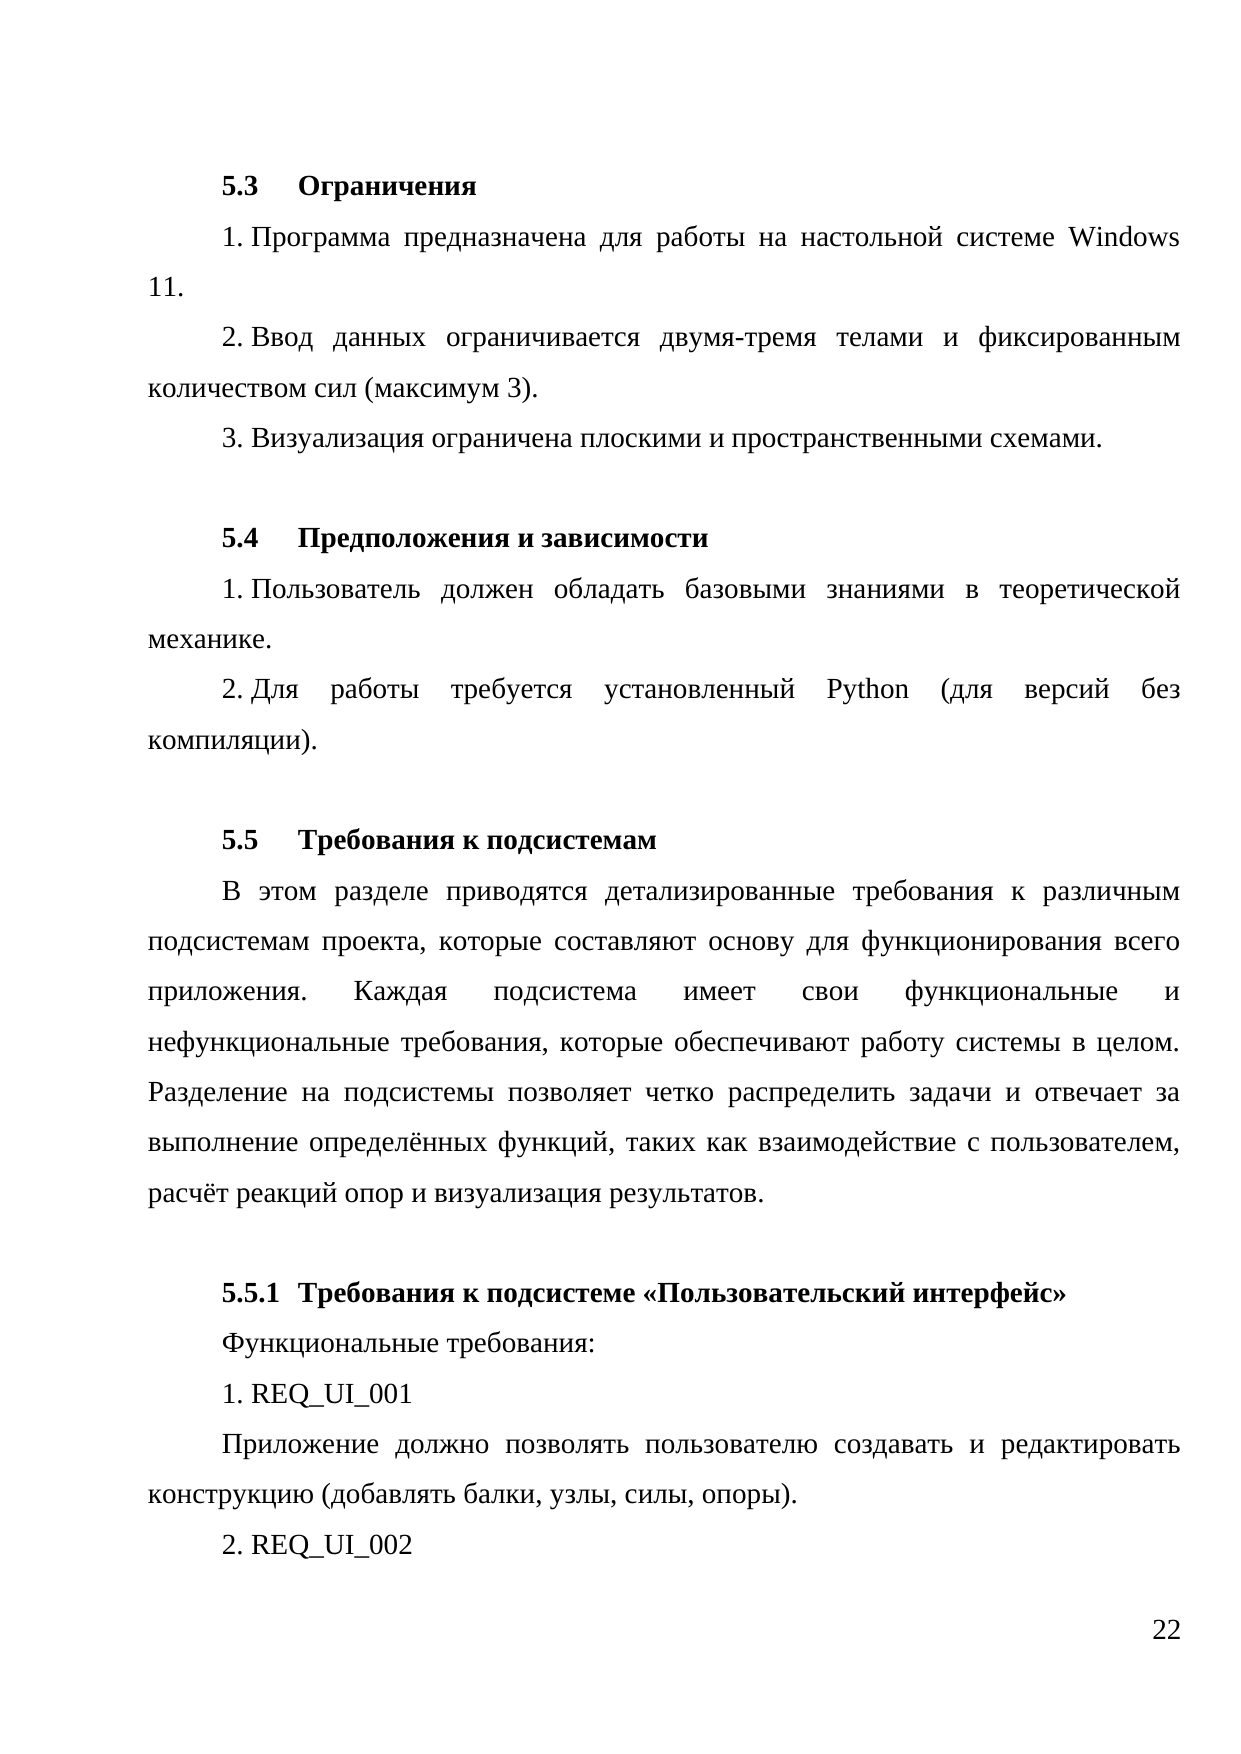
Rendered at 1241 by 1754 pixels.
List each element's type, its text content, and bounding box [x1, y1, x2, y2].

subtitle 5.5 Требования к подсистемам [148, 822, 1181, 856]
subtitle 5.4 Предположения и зависимости [148, 521, 1181, 554]
list Ввод данных ограничивается двумя-тремя телами и фиксированным количеством сил (максимум 3). [148, 319, 1181, 403]
subtitle 5.5.1 Требования к подсистеме «Пользовательский интерфейс» [148, 1275, 1181, 1309]
text Функциональные требования: [148, 1326, 1181, 1359]
list Для работы требуется установленный Python (для версий без компиляции). [148, 672, 1181, 755]
subtitle 5.3 Ограничения [148, 168, 1181, 202]
list REQ_UI_001 [148, 1376, 1181, 1409]
list REQ_UI_002 [148, 1527, 1181, 1560]
list Программа предназначена для работы на настольной системе Windows 11. [148, 219, 1181, 303]
text Приложение должно позволять пользователю создавать и редактировать конструкцию (добавлять балки, узлы, силы, опоры). [148, 1426, 1181, 1510]
list Пользователь должен обладать базовыми знаниями в теоретической механике. [148, 571, 1181, 655]
list Визуализация ограничена плоскими и пространственными схемами. [148, 420, 1181, 453]
text В этом разделе приводятся детализированные требования к различным подсистемам проекта, которые составляют основу для функционирования всего приложения. Каждая подсистема имеет свои функциональные и нефункциональные требования, которые обеспечивают работу системы в целом. Разделение на подсистемы позволяет четко распределить задачи и отвечает за выполнение определённых функций, таких как взаимодействие с пользователем, расчёт реакций опор и визуализация результатов. [148, 873, 1181, 1208]
